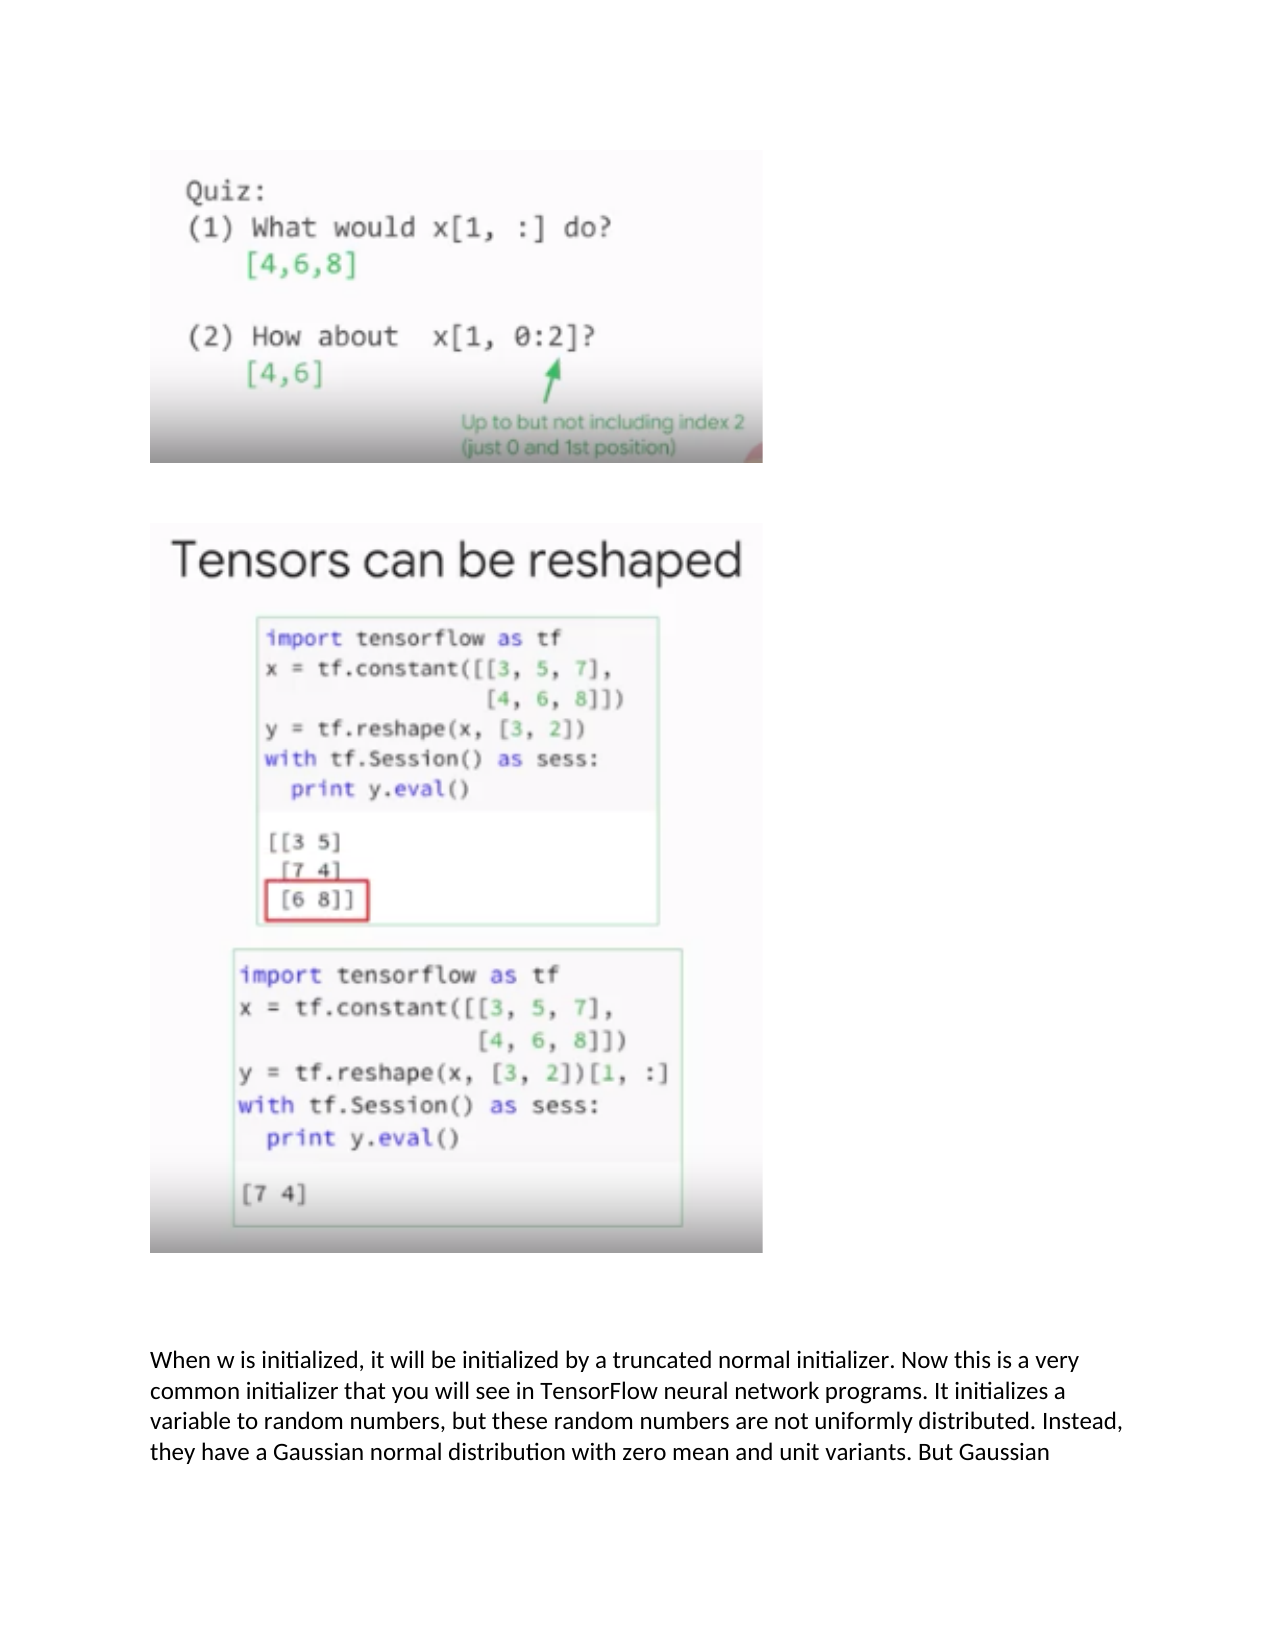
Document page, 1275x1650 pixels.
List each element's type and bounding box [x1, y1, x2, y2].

picture [150, 150, 763, 463]
picture [150, 523, 763, 1253]
text [150, 1344, 1125, 1466]
